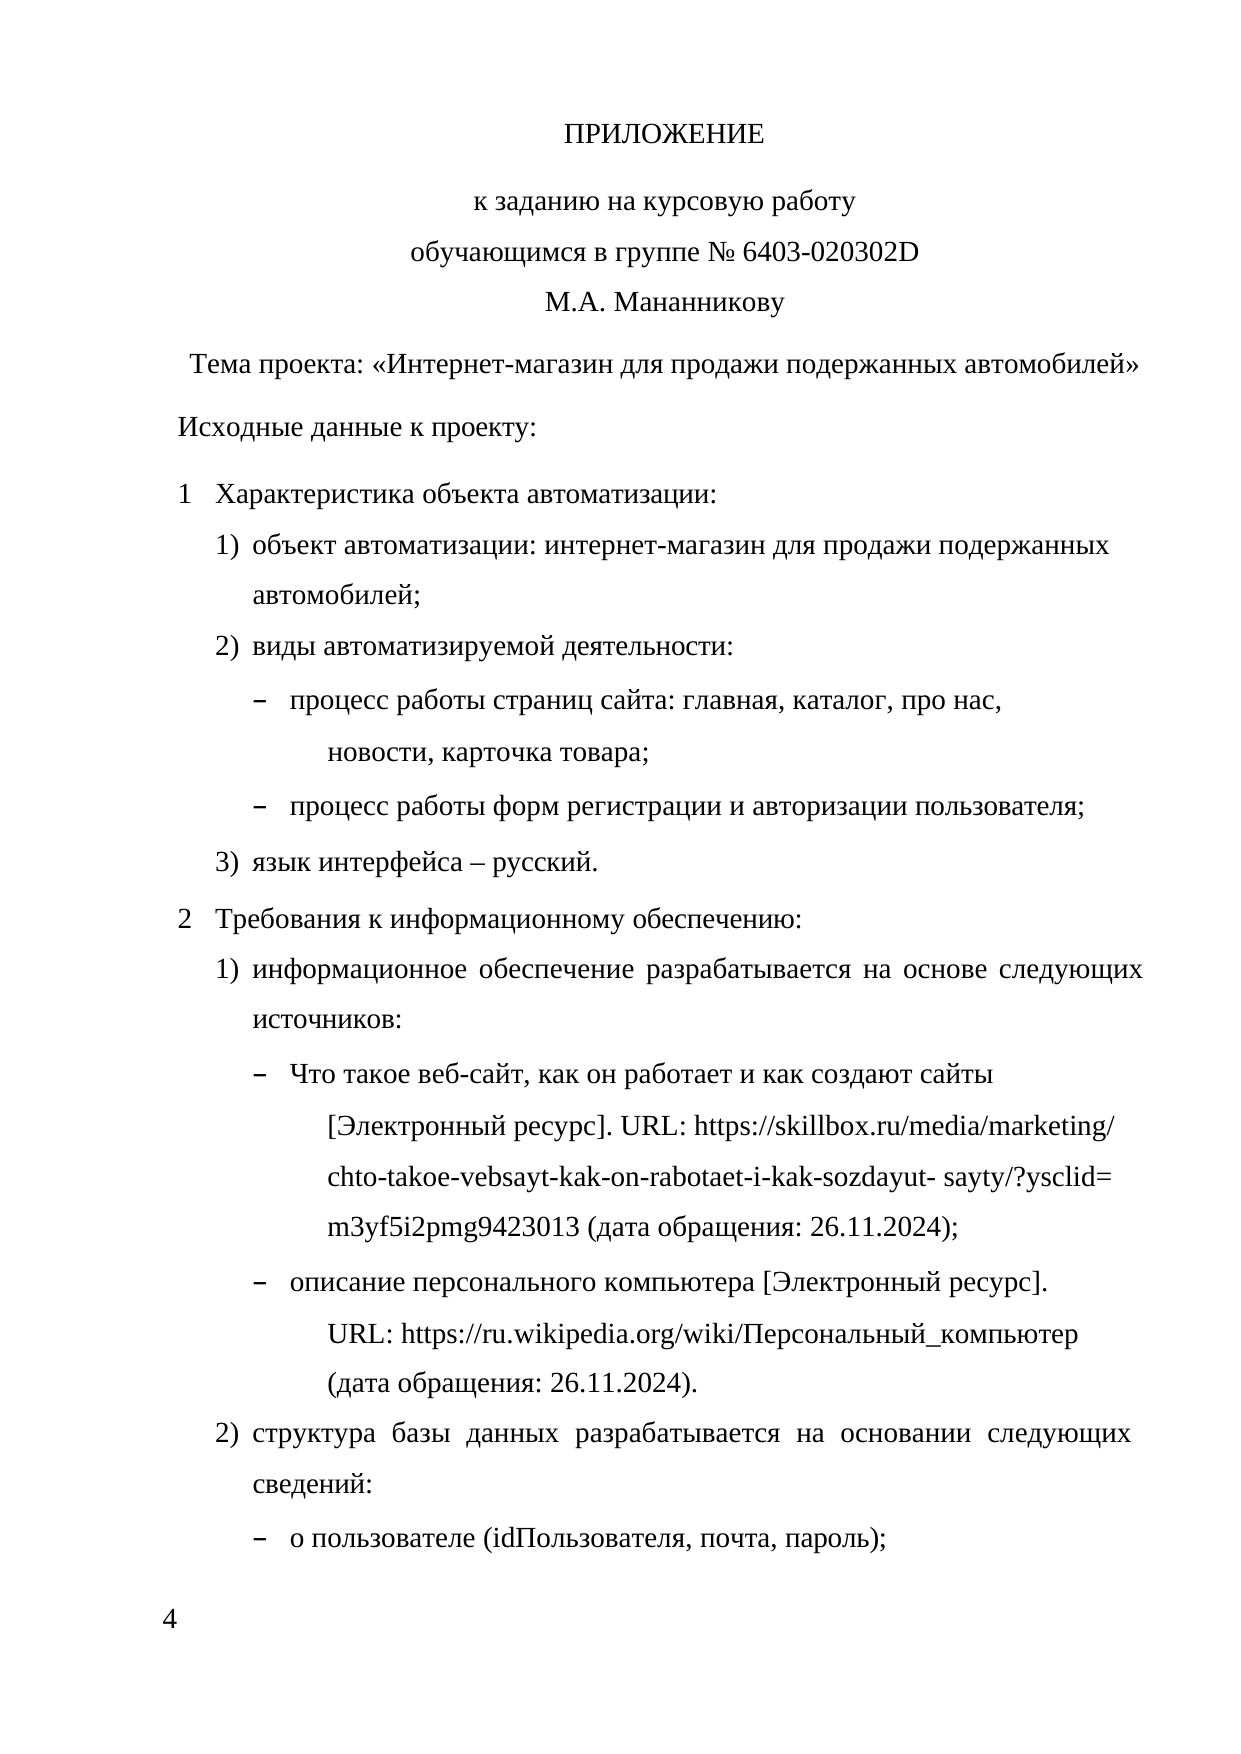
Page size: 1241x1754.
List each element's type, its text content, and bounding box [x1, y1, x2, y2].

list язык интерфейса – русский. [215, 844, 1196, 878]
list структура базы данных разрабатывается на основании следующих сведений: [215, 1415, 1151, 1499]
list объект автоматизации: интернет-магазин для продажи подержанных автомобилей; [215, 527, 1196, 611]
list Требования к информационному обеспечению: [177, 901, 1196, 934]
text ПРИЛОЖЕНИЕ [162, 116, 1167, 149]
list виды автоматизируемой деятельности: [215, 628, 1196, 661]
list информационное обеспечение разрабатывается на основе следующих источников: [215, 951, 1151, 1035]
text Тема проекта: «Интернет-магазин для продажи подержанных автомобилей» [162, 347, 1167, 380]
list о пользователе (idПользователя, почта, пароль); [252, 1517, 1196, 1556]
list Характеристика объекта автоматизации: [177, 477, 1196, 510]
list процесс работы страниц сайта: главная, каталог, про нас, новости, карточка товара; [252, 678, 1093, 767]
list описание персонального компьютера [Электронный ресурс]. URL: https://ru.wikipedia.org/wiki/Персональный_компьютер (дата обращения: 26.11.2024). [252, 1260, 1122, 1399]
text к заданию на курсовую работу обучающимся в группе № 6403-020302D М.А. Мананникову [410, 183, 919, 318]
list процесс работы форм регистрации и авторизации пользователя; [252, 785, 1196, 824]
list Что такое веб-сайт, как он работает и как создают сайты [Электронный ресурс]. URL: https://skillbox.ru/media/marketing/ chto-takoe-vebsayt-kak-on-rabotaet-i-kak-sozdayut- sayty/?ysclid= m3yf5i2pmg9423013 (дата обращения: 26.11.2024); [252, 1052, 1115, 1243]
text Исходные данные к проекту: [177, 409, 1196, 443]
